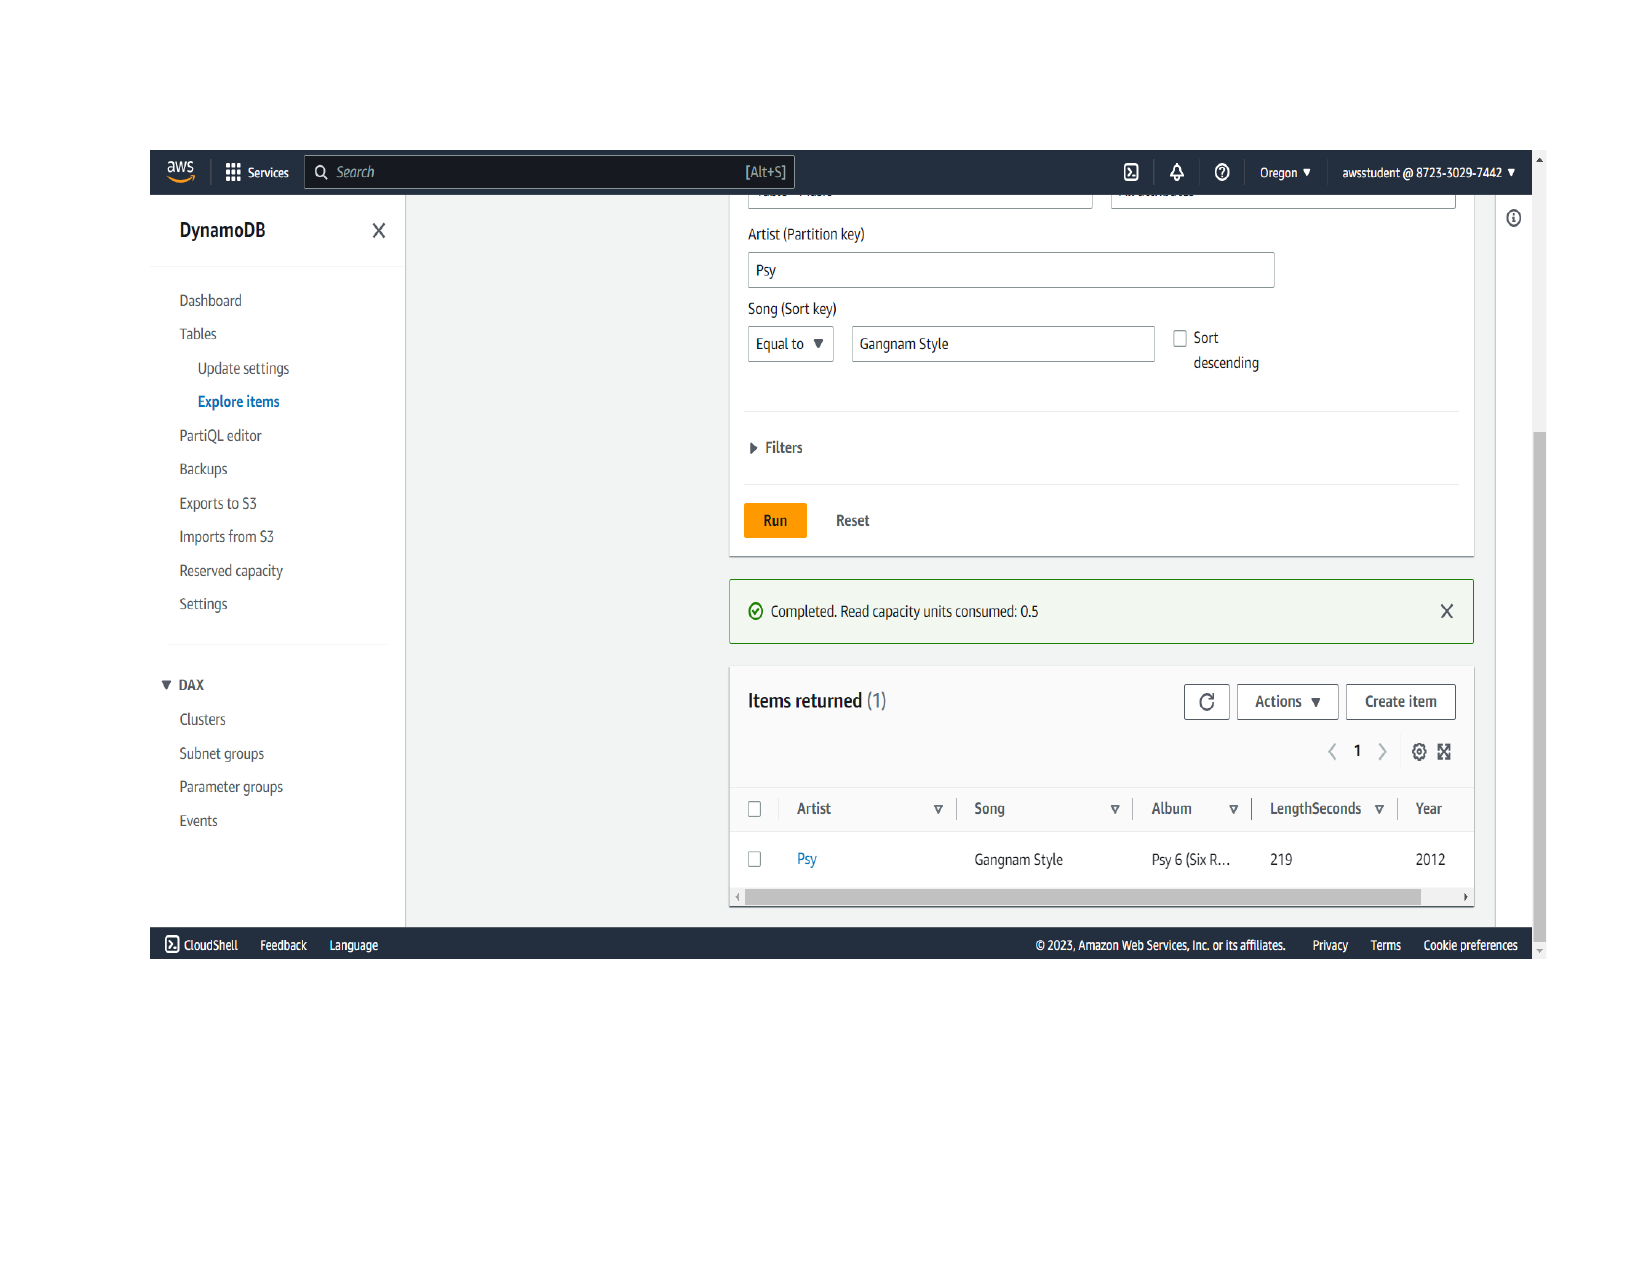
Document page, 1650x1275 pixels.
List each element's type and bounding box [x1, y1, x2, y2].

picture [150, 150, 1547, 959]
